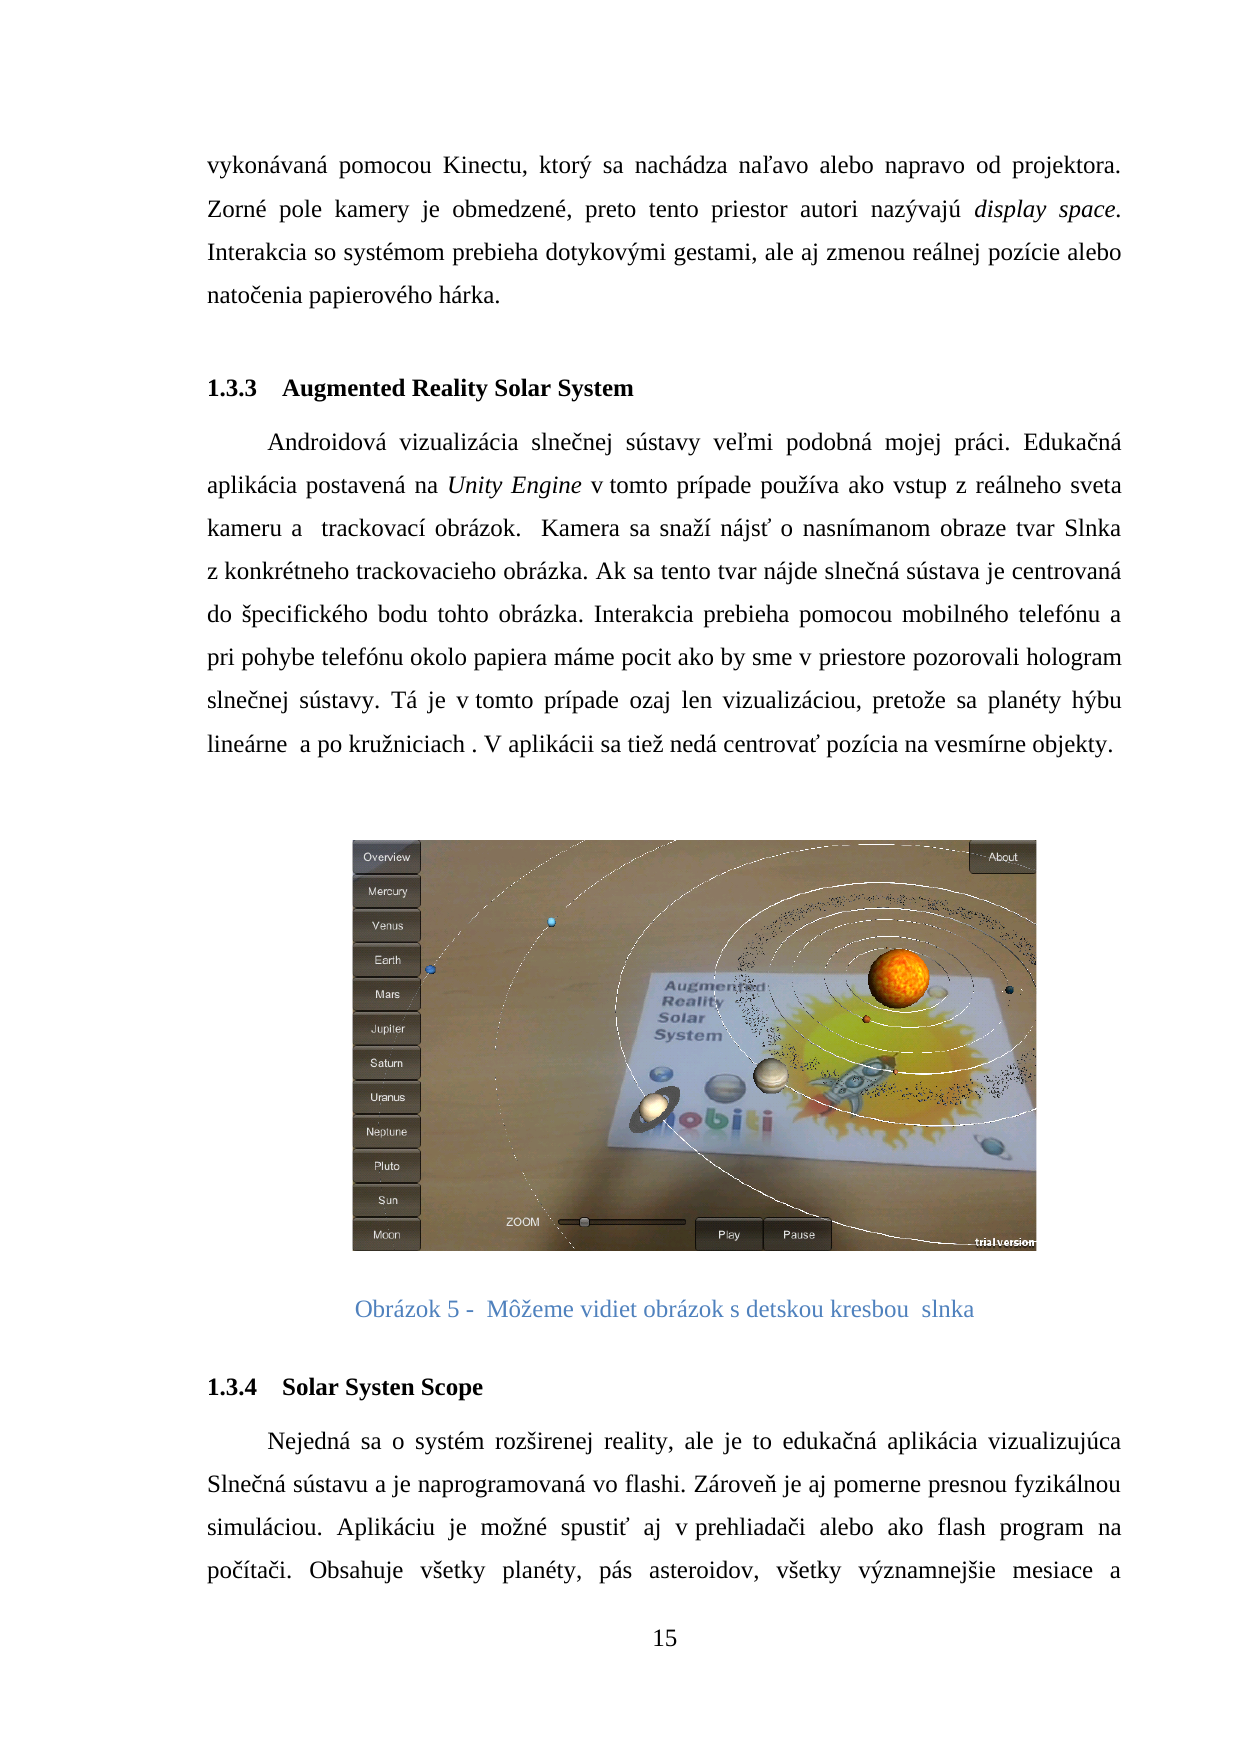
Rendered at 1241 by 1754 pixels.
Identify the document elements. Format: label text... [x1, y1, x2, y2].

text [207, 1426, 1122, 1584]
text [207, 151, 1122, 309]
subtitle Augmented Reality Solar System [207, 373, 1122, 402]
subtitle Solar Systen Scope [207, 1372, 1122, 1401]
picture [352, 840, 1037, 1251]
text Androidová vizualizácia slnečnej sústavy veľmi podobná mojej práci. Edukačná aplikácia postavená na Unity Engine v tomto prípade používa ako vstup z reálneho sveta kameru a trackovací obrázok. Kamera sa snaží nájsť o nasnímanom obraze tvar Slnka z konkrétneho trackovacieho obrázka. Ak sa tento tvar nájde slnečná sústava je centrovaná do špecifického bodu tohto obrázka. Interakcia prebieha pomocou mobilného telefónu a pri pohybe telefónu okolo papiera máme pocit ako by sme v priestore pozorovali hologram slnečnej sústavy. Tá je v tomto prípade ozaj len vizualizáciou, pretože sa planéty hýbu lineárne a po kružniciach . V aplikácii sa tiež nedá centrovať pozícia na vesmírne objekty. [207, 427, 1122, 757]
